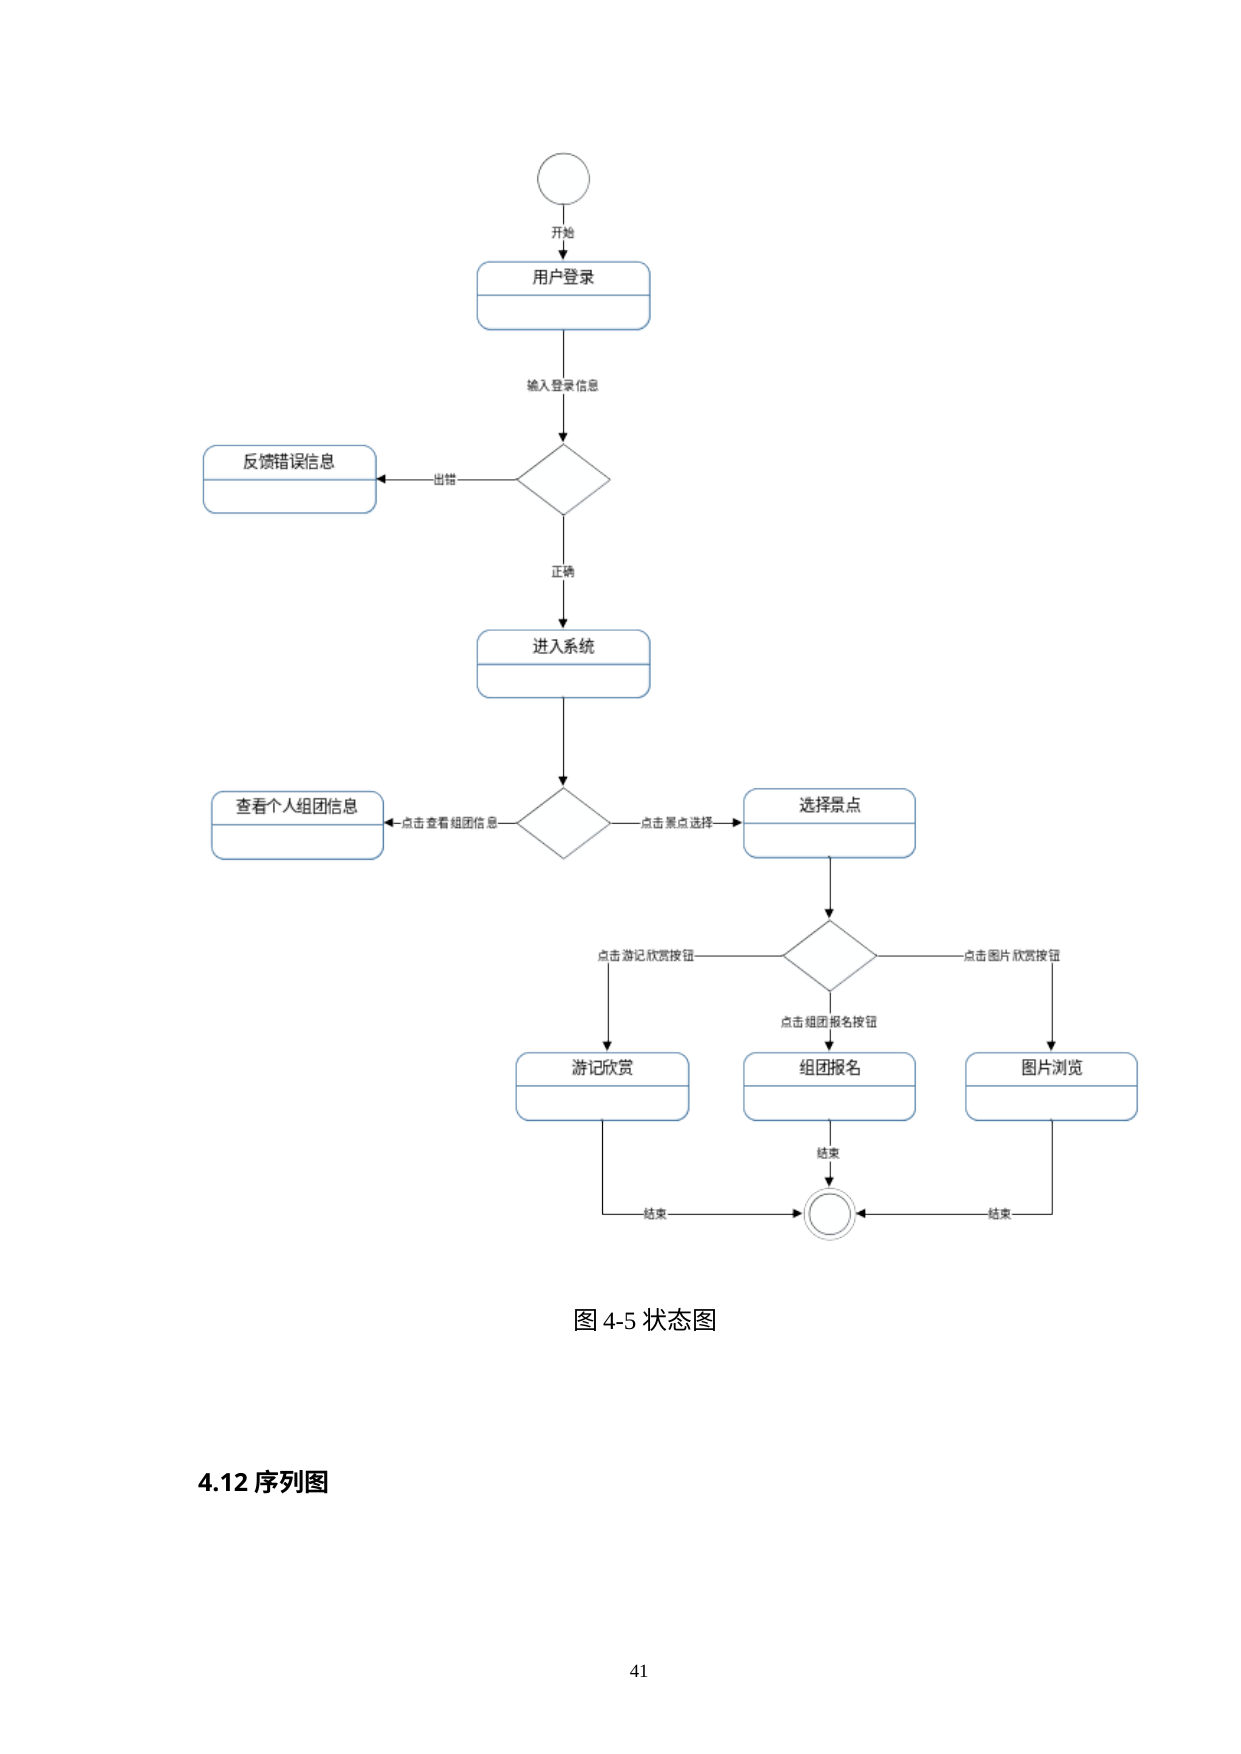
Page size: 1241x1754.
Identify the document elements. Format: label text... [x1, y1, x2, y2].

subtitle 4.12 序列图 [148, 1446, 1092, 1514]
list 图4-5 状态图 [148, 1285, 1092, 1353]
